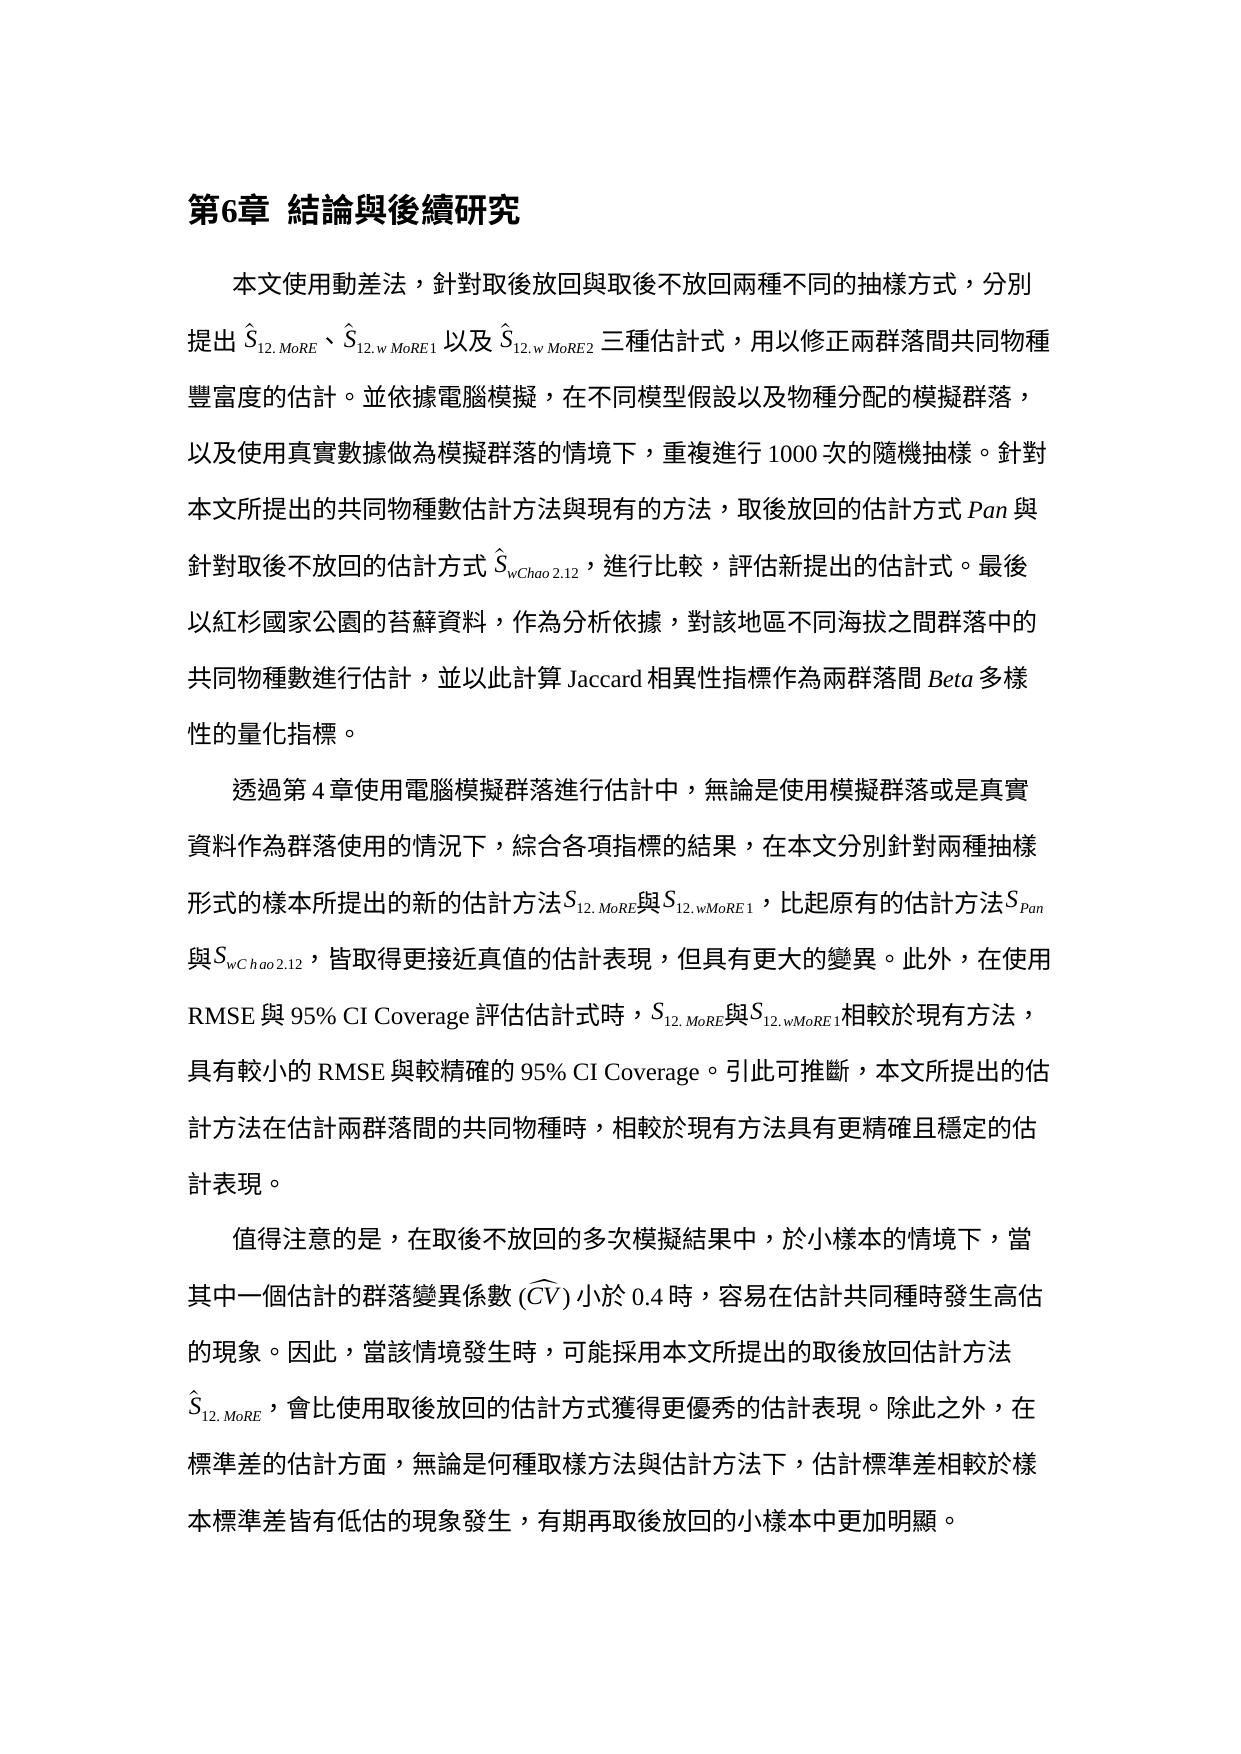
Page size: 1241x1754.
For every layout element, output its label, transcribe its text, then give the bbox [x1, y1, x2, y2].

text 透過第4章使用電腦模擬群落進行估計中，無論是使用模擬群落或是真實資料作為群落使用的情況下，綜合各項指標的結果，在本文分別針對兩種抽樣形式的樣本所提出的新的估計方法與，比起原有的估計方法與，皆取得更接近真值的估計表現，但具有更大的變異。此外，在使用RMSE與95% CI Coverage評估估計式時，與相較於現有方法，具有較小的RMSE與較精確的95% CI Coverage。引此可推斷，本文所提出的估計方法在估計兩群落間的共同物種時，相較於現有方法具有更精確且穩定的估計表現。 [187, 770, 1053, 1201]
text 值得注意的是，在取後不放回的多次模擬結果中，於小樣本的情境下，當其中一個估計的群落變異係數 () 小於0.4時，容易在估計共同種時發生高估的現象。因此，當該情境發生時，可能採用本文所提出的取後放回估計方法，會比使用取後放回的估計方式獲得更優秀的估計表現。除此之外，在標準差的估計方面，無論是何種取樣方法與估計方法下，估計標準差相較於樣本標準差皆有低估的現象發生，有期再取後放回的小樣本中更加明顯。 [187, 1219, 1053, 1538]
subtitle 結論與後續研究 [187, 171, 1053, 246]
text 本文使用動差法，針對取後放回與取後不放回兩種不同的抽樣方式，分別提出 、 以及 三種估計式，用以修正兩群落間共同物種豐富度的估計。並依據電腦模擬，在不同模型假設以及物種分配的模擬群落，以及使用真實數據做為模擬群落的情境下，重複進行1000次的隨機抽樣。針對本文所提出的共同物種數估計方法與現有的方法，取後放回的估計方式Pan與針對取後不放回的估計方式 ，進行比較，評估新提出的估計式。最後以紅杉國家公園的苔蘚資料，作為分析依據，對該地區不同海拔之間群落中的共同物種數進行估計，並以此計算Jaccard相異性指標作為兩群落間Beta多樣性的量化指標。 [187, 264, 1053, 752]
